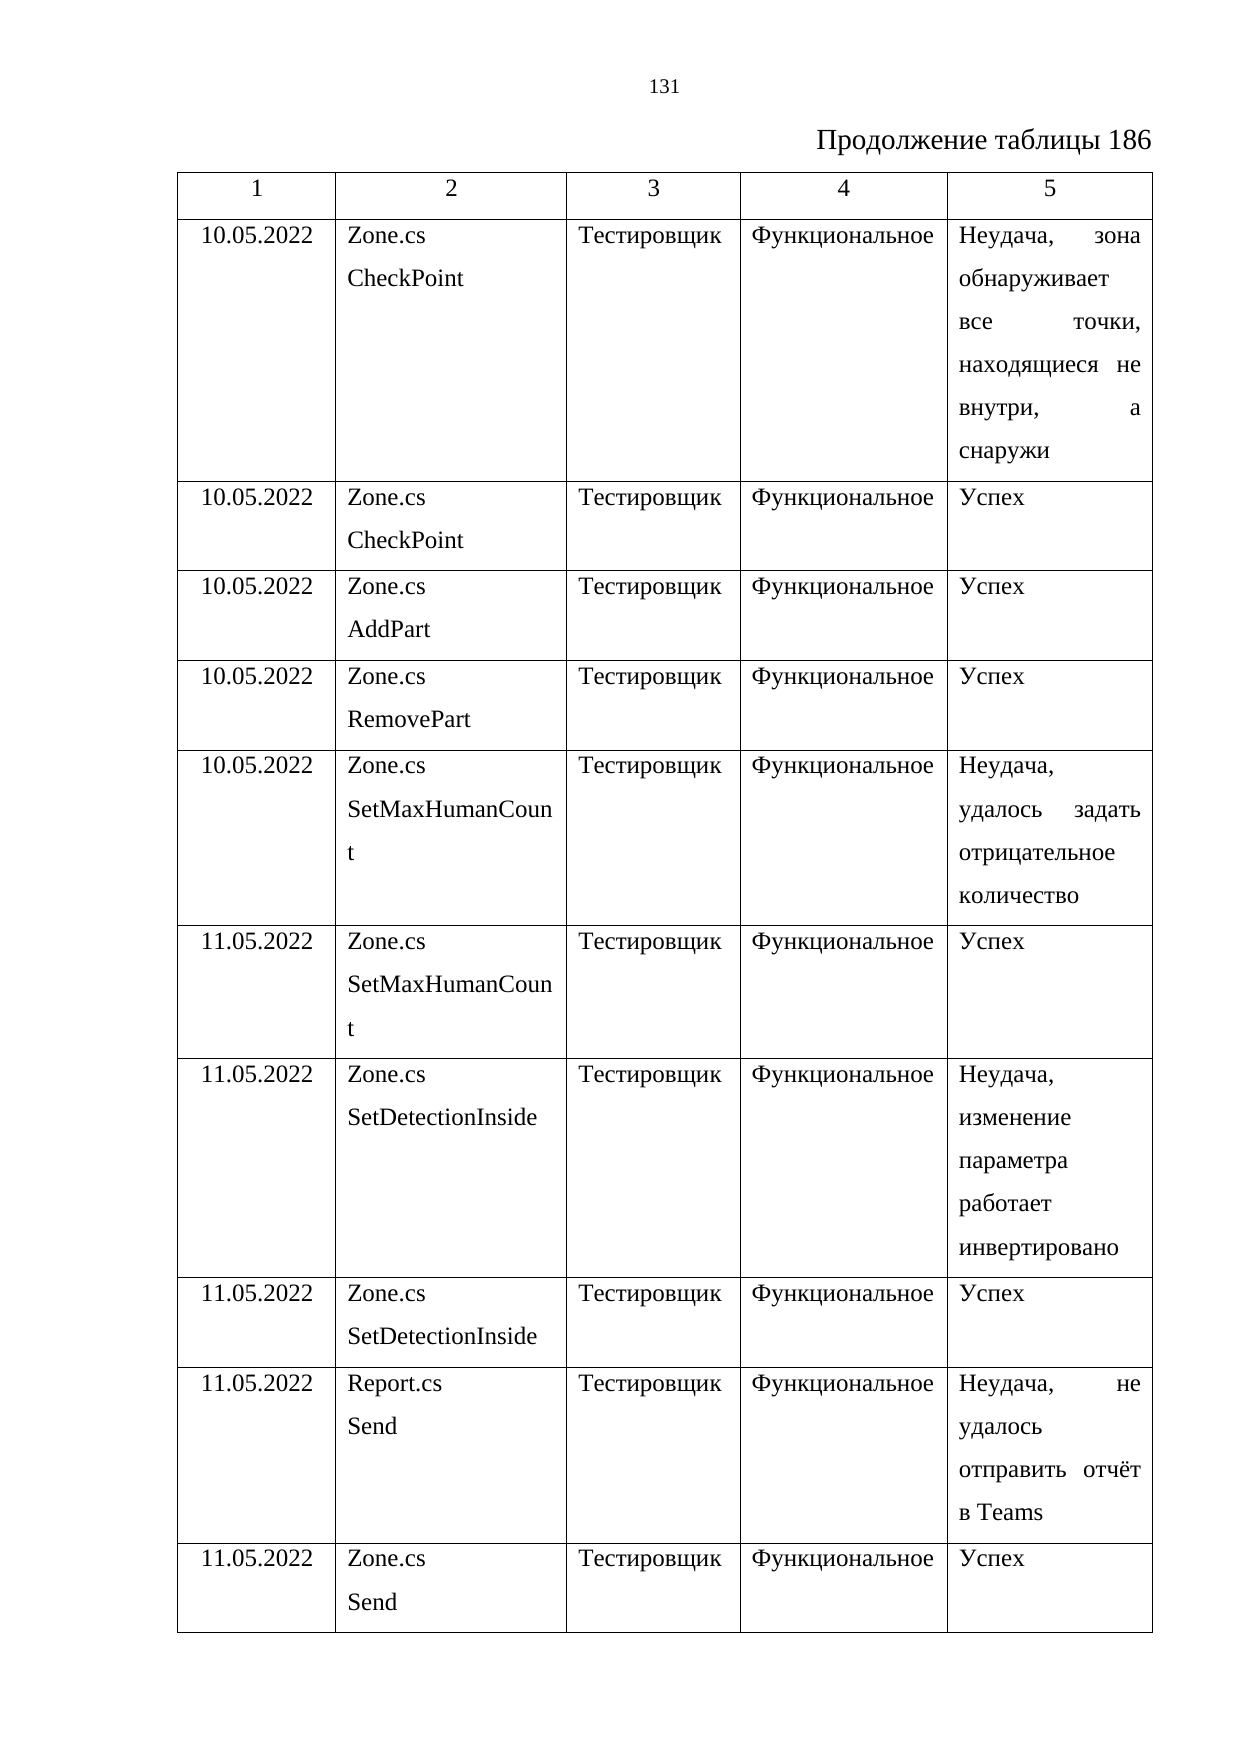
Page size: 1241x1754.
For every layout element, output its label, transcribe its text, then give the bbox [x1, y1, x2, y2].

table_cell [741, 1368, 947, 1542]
text Продолжение таблицы 186 [177, 122, 1152, 156]
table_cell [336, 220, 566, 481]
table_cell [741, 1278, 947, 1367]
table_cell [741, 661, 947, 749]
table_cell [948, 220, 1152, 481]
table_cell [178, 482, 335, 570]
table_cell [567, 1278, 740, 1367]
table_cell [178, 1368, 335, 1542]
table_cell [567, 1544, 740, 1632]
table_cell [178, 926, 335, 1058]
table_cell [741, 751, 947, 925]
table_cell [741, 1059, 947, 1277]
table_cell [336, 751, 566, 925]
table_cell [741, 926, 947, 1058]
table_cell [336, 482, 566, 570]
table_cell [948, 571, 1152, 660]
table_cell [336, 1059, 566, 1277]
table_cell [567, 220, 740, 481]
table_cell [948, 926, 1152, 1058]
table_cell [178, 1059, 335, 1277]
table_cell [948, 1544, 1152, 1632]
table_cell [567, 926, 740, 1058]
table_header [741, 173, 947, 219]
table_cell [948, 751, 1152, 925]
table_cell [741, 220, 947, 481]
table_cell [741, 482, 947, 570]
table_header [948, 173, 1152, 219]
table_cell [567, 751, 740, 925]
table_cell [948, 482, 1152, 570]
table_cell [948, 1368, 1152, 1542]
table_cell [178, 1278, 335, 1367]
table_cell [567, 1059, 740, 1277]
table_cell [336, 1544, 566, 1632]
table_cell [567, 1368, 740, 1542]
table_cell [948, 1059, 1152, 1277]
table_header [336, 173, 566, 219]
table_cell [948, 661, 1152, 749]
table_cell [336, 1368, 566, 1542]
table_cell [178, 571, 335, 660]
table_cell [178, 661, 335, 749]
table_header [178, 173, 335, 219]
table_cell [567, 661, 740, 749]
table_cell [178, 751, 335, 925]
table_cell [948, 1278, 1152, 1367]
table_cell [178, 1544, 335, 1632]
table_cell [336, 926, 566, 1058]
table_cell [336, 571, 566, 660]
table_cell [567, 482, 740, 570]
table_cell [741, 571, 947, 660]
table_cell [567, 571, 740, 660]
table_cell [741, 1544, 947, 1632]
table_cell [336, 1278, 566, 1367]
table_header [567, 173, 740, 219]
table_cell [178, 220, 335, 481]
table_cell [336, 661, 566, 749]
